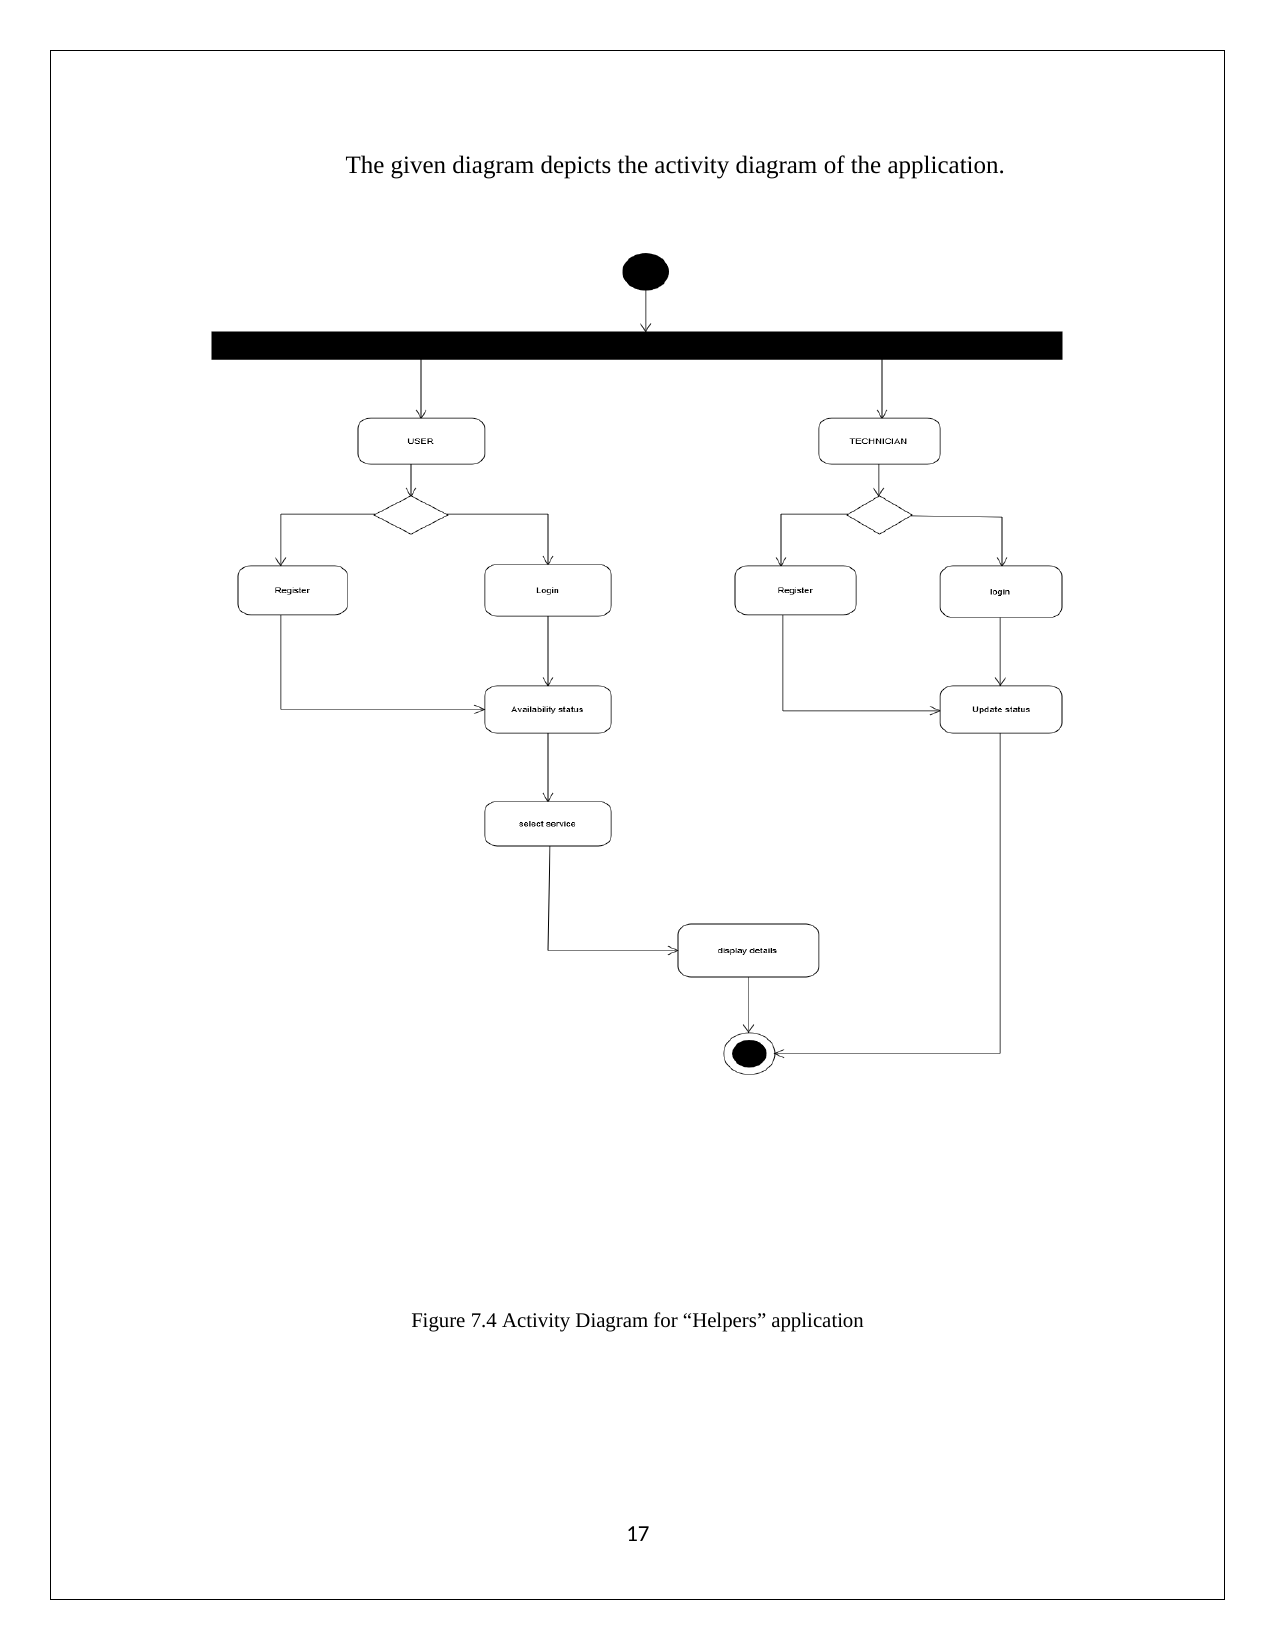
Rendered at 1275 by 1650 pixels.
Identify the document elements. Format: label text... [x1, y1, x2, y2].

text The given diagram depicts the activity diagram of the application. [150, 150, 1125, 179]
text Figure 7.4 Activity Diagram for “Helpers” application [150, 1308, 1125, 1332]
picture [211, 245, 1064, 1247]
